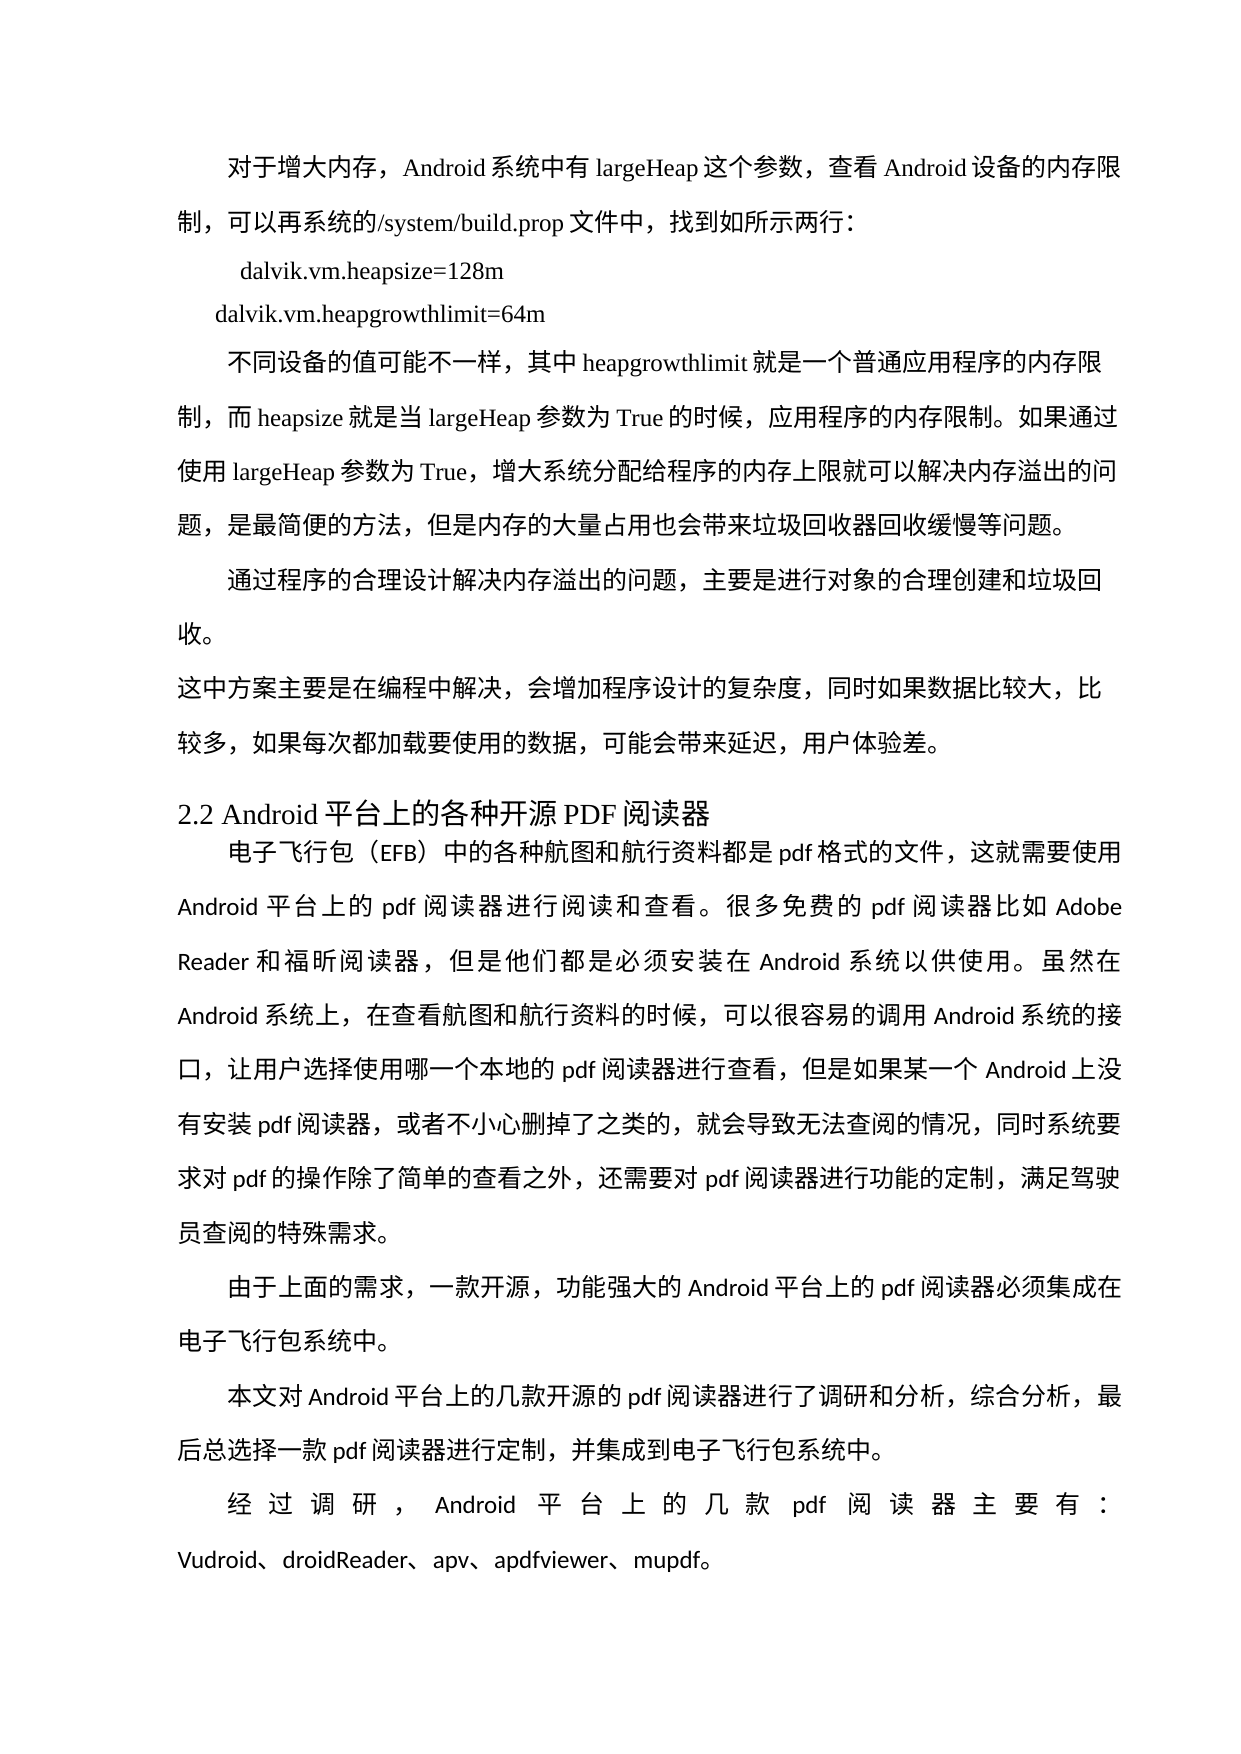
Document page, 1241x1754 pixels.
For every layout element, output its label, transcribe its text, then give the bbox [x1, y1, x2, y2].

text 这中方案主要是在编程中解决，会增加程序设计的复杂度，同时如果数据比较大，比较多，如果每次都加载要使用的数据，可能会带来延迟，用户体验差。 [177, 669, 1122, 759]
text 由于上面的需求，一款开源，功能强大的Android平台上的pdf阅读器必须集成在电子飞行包系统中。 [177, 1267, 1122, 1358]
subtitle 2.2 Android平台上的各种开源PDF阅读器 [177, 790, 1122, 832]
text dalvik.vm.heapsize=128m [177, 256, 1122, 285]
text 本文对Android平台上的几款开源的pdf阅读器进行了调研和分析，综合分析，最后总选择一款pdf阅读器进行定制，并集成到电子飞行包系统中。 [177, 1376, 1122, 1467]
text 经过调研，Android平台上的几款pdf阅读器主要有：Vudroid、droidReader、apv、apdfviewer、mupdf。 [177, 1485, 1122, 1576]
text dalvik.vm.heapgrowthlimit=64m [177, 299, 1122, 328]
text 通过程序的合理设计解决内存溢出的问题，主要是进行对象的合理创建和垃圾回收。 [177, 560, 1122, 651]
text 不同设备的值可能不一样，其中heapgrowthlimit就是一个普通应用程序的内存限制，而heapsize就是当largeHeap参数为True的时候，应用程序的内存限制。如果通过使用largeHeap参数为True，增大系统分配给程序的内存上限就可以解决内存溢出的问题，是最简便的方法，但是内存的大量占用也会带来垃圾回收器回收缓慢等问题。 [177, 343, 1122, 542]
text 电子飞行包（EFB）中的各种航图和航行资料都是pdf格式的文件，这就需要使用Android平台上的pdf阅读器进行阅读和查看。很多免费的pdf阅读器比如Adobe Reader和福昕阅读器，但是他们都是必须安装在Android系统以供使用。虽然在Android系统上，在查看航图和航行资料的时候，可以很容易的调用Android系统的接口，让用户选择使用哪一个本地的pdf阅读器进行查看，但是如果某一个Android上没有安装pdf阅读器，或者不小心删掉了之类的，就会导致无法查阅的情况，同时系统要求对pdf的操作除了简单的查看之外，还需要对pdf阅读器进行功能的定制，满足驾驶员查阅的特殊需求。 [177, 832, 1122, 1249]
text 对于增大内存，Android系统中有largeHeap这个参数，查看Android设备的内存限制，可以再系统的/system/build.prop文件中，找到如所示两行： [177, 148, 1122, 238]
